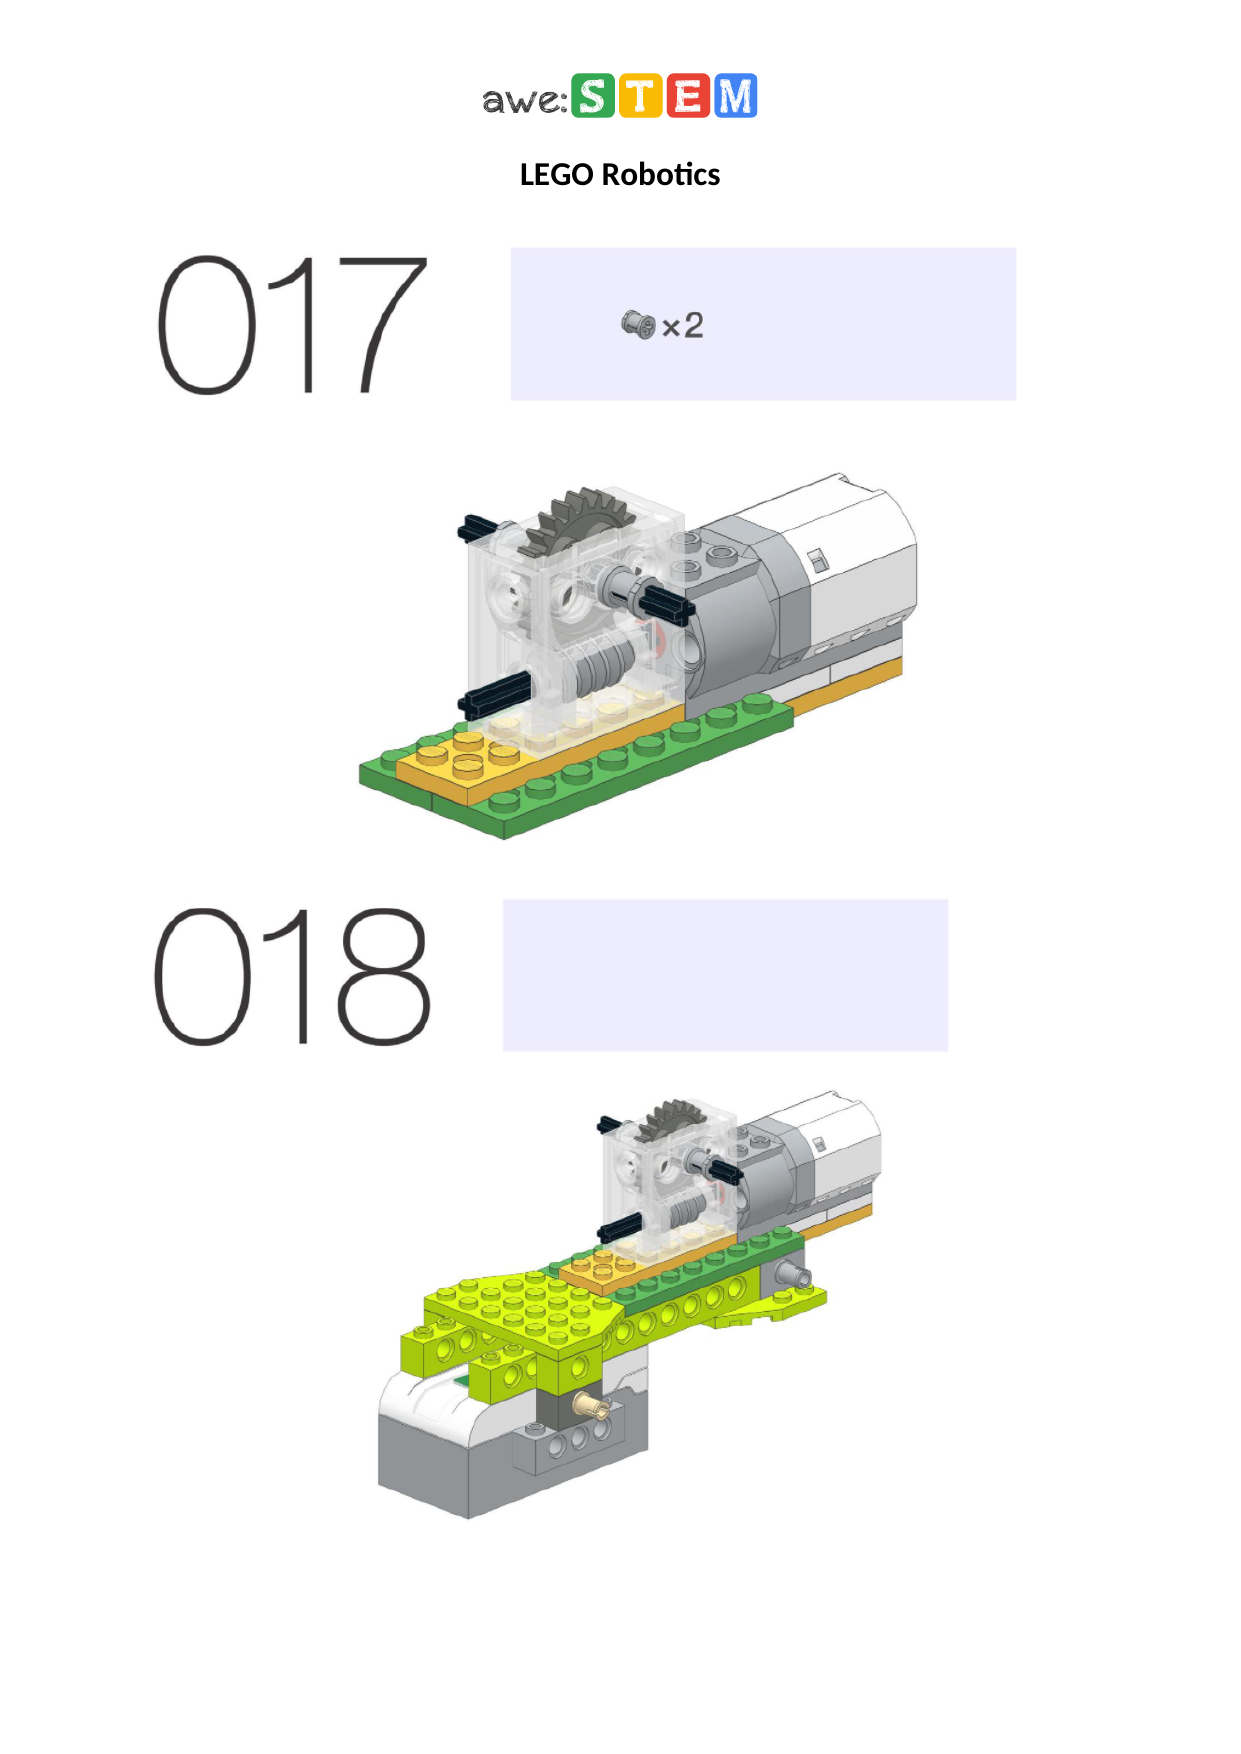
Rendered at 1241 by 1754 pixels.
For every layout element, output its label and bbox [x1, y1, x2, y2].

picture [150, 240, 1017, 878]
picture [482, 73, 758, 125]
picture [150, 896, 949, 1553]
